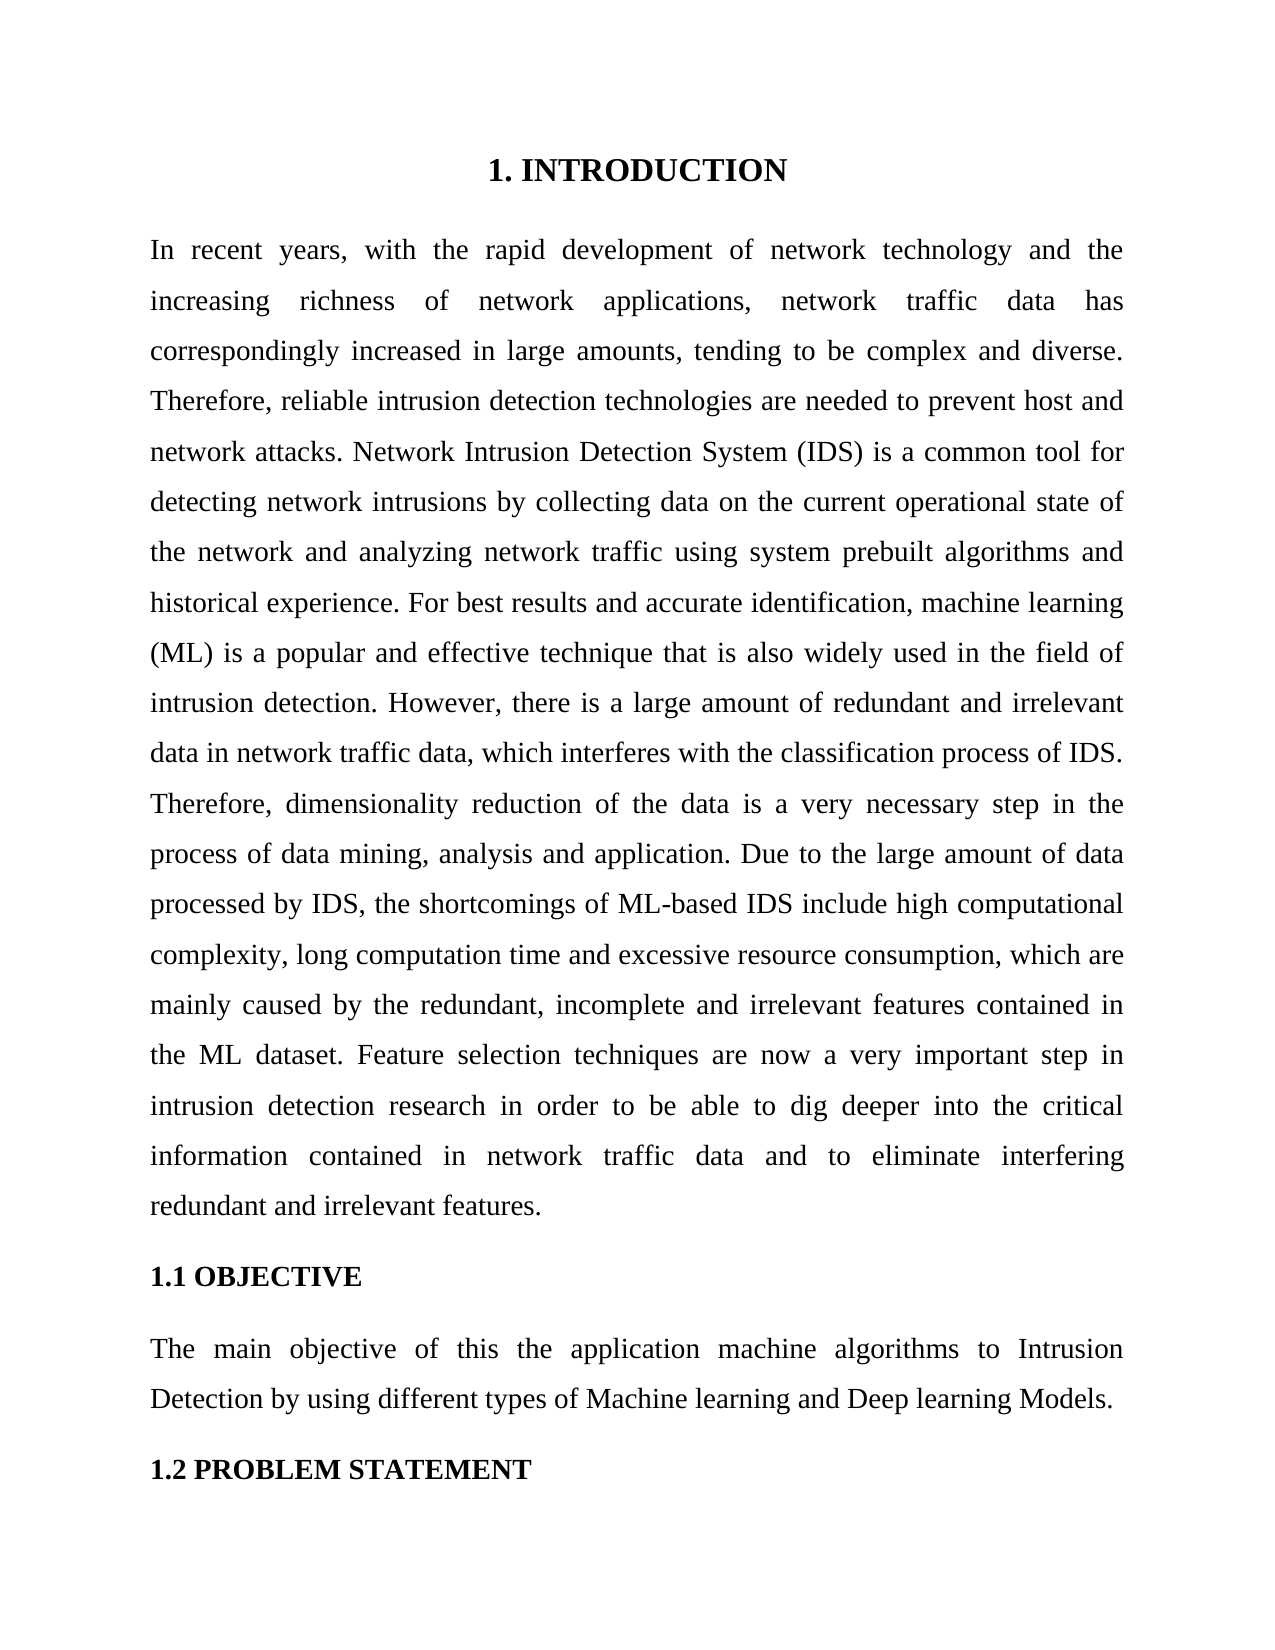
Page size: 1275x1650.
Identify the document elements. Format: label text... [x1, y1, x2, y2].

text In recent years, with the rapid development of network technology and the increasing richness of network applications, network traffic data has correspondingly increased in large amounts, tending to be complex and diverse. Therefore, reliable intrusion detection technologies are needed to prevent host and network attacks. Network Intrusion Detection System (IDS) is a common tool for detecting network intrusions by collecting data on the current operational state of the network and analyzing network traffic using system prebuilt algorithms and historical experience. For best results and accurate identification, machine learning (ML) is a popular and effective technique that is also widely used in the field of intrusion detection. However, there is a large amount of redundant and irrelevant data in network traffic data, which interferes with the classification process of IDS. Therefore, dimensionality reduction of the data is a very necessary step in the process of data mining, analysis and application. Due to the large amount of data processed by IDS, the shortcomings of ML-based IDS include high computational complexity, long computation time and excessive resource consumption, which are mainly caused by the redundant, incomplete and irrelevant features contained in the ML dataset. Feature selection techniques are now a very important step in intrusion detection research in order to be able to dig deeper into the critical information contained in network traffic data and to eliminate interfering redundant and irrelevant features. [150, 232, 1125, 1222]
list PROBLEM STATEMENT [150, 1452, 1125, 1486]
list OBJECTIVE [150, 1259, 1125, 1293]
text 1. INTRODUCTION [150, 150, 1125, 188]
text The main objective of this the application machine algorithms to Intrusion Detection by using different types of Machine learning and Deep learning Models. [150, 1331, 1125, 1414]
